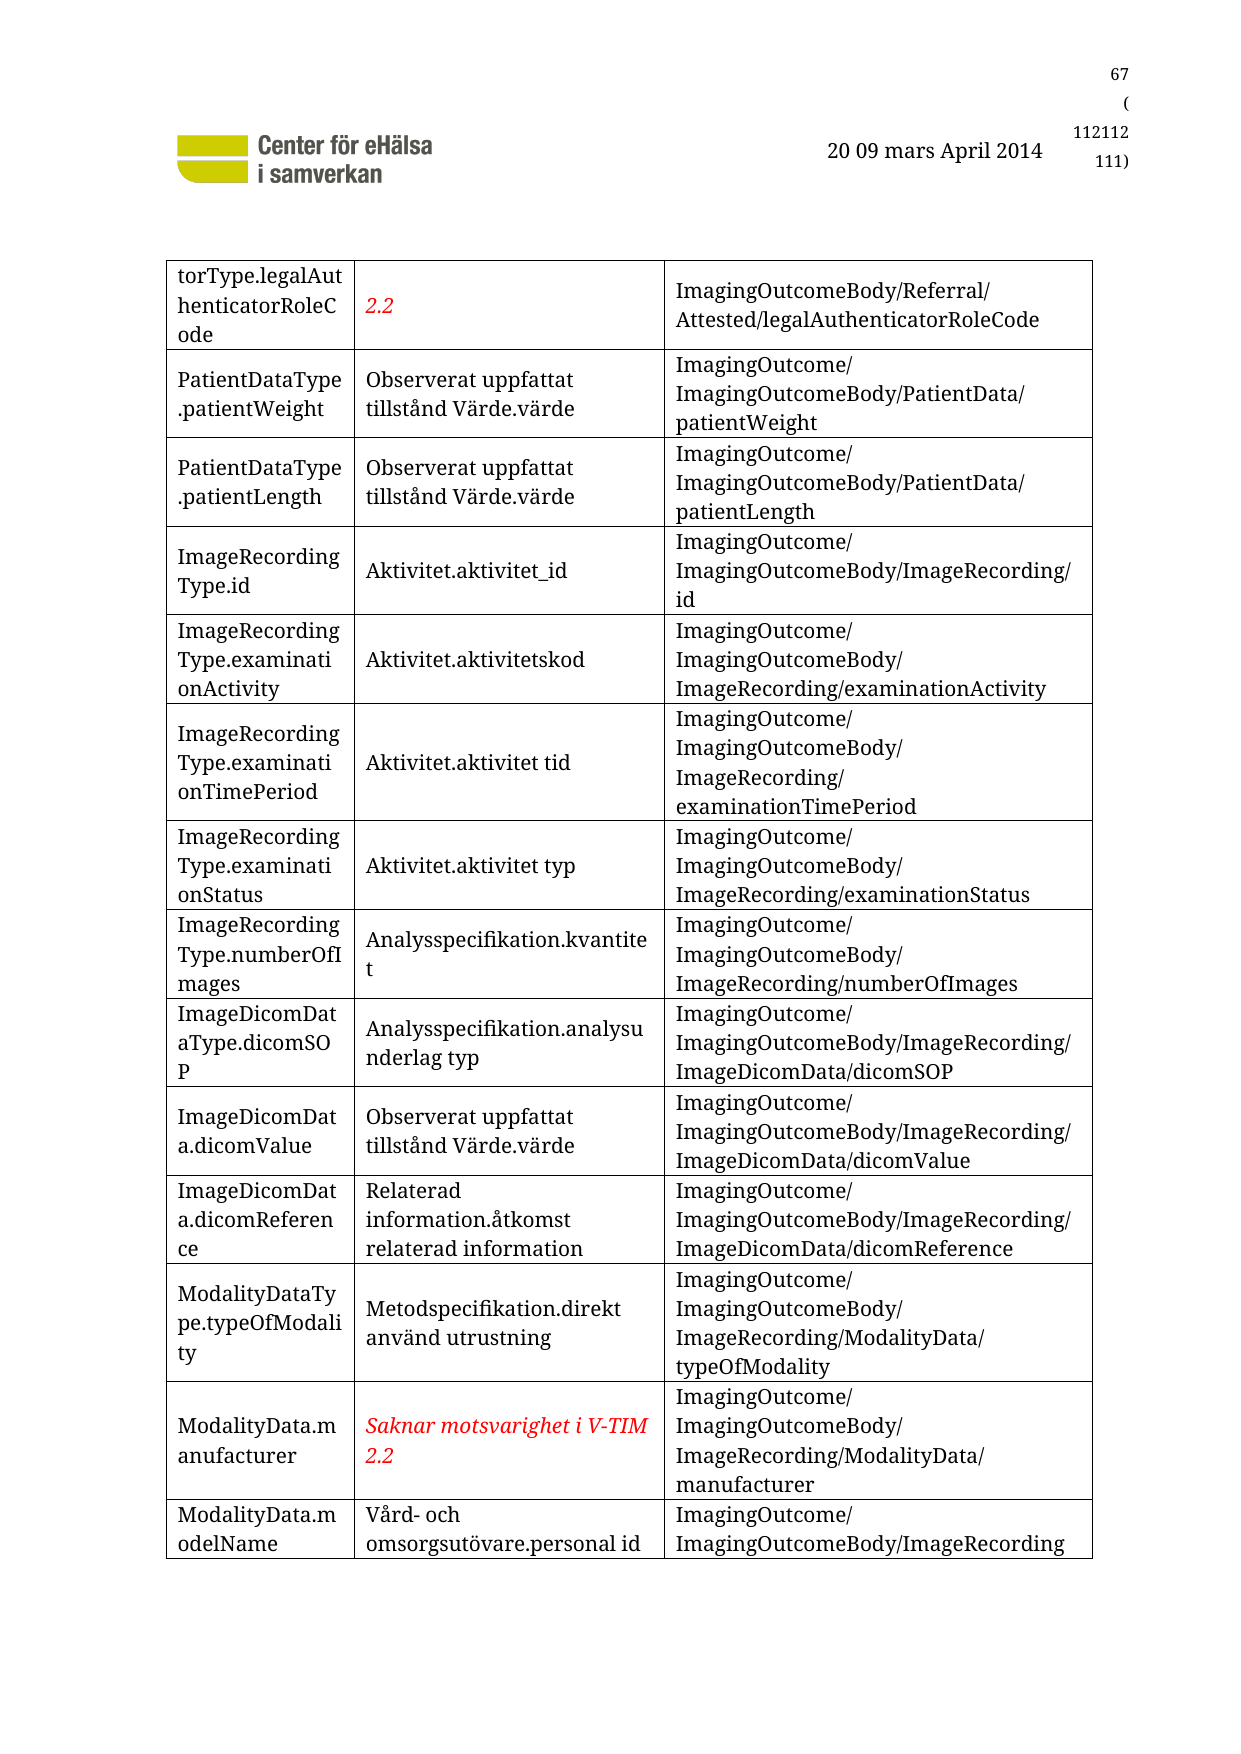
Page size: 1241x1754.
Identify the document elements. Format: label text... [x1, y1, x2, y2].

table_cell ImageRecordingType.examinationActivity [167, 615, 354, 703]
table_cell ImagingOutcome/ImagingOutcomeBody/Referral/Attested/legalAuthenticatorRoleCode [665, 261, 1092, 348]
table_cell PatientDataType.patientWeight [167, 350, 354, 437]
table_cell LegalAuthenticatorType.legalAuthenticatorRoleCode [167, 261, 354, 348]
table_cell ImagingOutcome/ImagingOutcomeBody/PatientData/patientWeight [665, 350, 1092, 437]
table_cell ImageRecordingType.id [167, 527, 354, 614]
table_cell Aktivitet.aktivitet tid [355, 704, 664, 820]
table_cell ImagingOutcome/ImagingOutcomeBody/ImageRecording/examinationActivity [665, 615, 1092, 703]
table_cell ImagingOutcome/ImagingOutcomeBody/PatientData/patientLength [665, 438, 1092, 526]
picture [177, 135, 432, 183]
table_cell Observerat uppfattat tillstånd Värde.värde [355, 438, 664, 526]
table_cell ImageRecordingType.examinationStatus [167, 821, 354, 909]
table_cell ImageRecordingType.numberOfImages [167, 910, 354, 997]
table_cell ImagingOutcome/ImagingOutcomeBody/ImageRecording/examinationStatus [665, 821, 1092, 909]
table_cell ImageRecordingType.examinationTimePeriod [167, 704, 354, 820]
table_cell Saknar motsvarighet i V-TIM 2.2 [355, 261, 664, 348]
table_cell Analysspecifikation.analysunderlag typ [355, 999, 664, 1086]
table_cell ImageDicomData.dicomReference [167, 1176, 354, 1263]
table_cell Analysspecifikation.kvantitet [355, 910, 664, 997]
table_cell Relaterad information.åtkomst relaterad information [355, 1176, 664, 1263]
table_cell Aktivitet.aktivitetskod [355, 615, 664, 703]
table_cell ModalityData.manufacturer [167, 1382, 354, 1498]
table_cell ImagingOutcome/ImagingOutcomeBody/ImageRecording/ImageDicomData/dicomValue [665, 1087, 1092, 1174]
table_cell Vård- och omsorgsutövare.personal id [355, 1500, 664, 1558]
table_cell ModalityDataType.typeOfModality [167, 1264, 354, 1381]
table_cell Aktivitet.aktivitet_id [355, 527, 664, 614]
table_cell Metodspecifikation.direkt använd utrustning [355, 1264, 664, 1381]
table_cell ImageDicomData.dicomValue [167, 1087, 354, 1174]
table_cell Observerat uppfattat tillstånd Värde.värde [355, 350, 664, 437]
table_cell Aktivitet.aktivitet typ [355, 821, 664, 909]
table_cell ImagingOutcome/ImagingOutcomeBody/ImageRecording/ImageDicomData/dicomSOP [665, 999, 1092, 1086]
table_cell ImageDicomDataType.dicomSOP [167, 999, 354, 1086]
table_cell ModalityData.modelName [167, 1500, 354, 1558]
table_cell ImagingOutcome/ImagingOutcomeBody/ImageRecording/ImageDicomData/dicomReference [665, 1176, 1092, 1263]
table_cell Observerat uppfattat tillstånd Värde.värde [355, 1087, 664, 1174]
table_cell ImagingOutcome/ImagingOutcomeBody/ImageRecording/numberOfImages [665, 910, 1092, 997]
table_cell Saknar motsvarighet i V-TIM 2.2 [355, 1382, 664, 1498]
table_cell PatientDataType.patientLength [167, 438, 354, 526]
table_cell ImagingOutcome/ImagingOutcomeBody/ImageRecording/id [665, 527, 1092, 614]
table_cell ImagingOutcome/ImagingOutcomeBody/ImageRecording/ModalityData/typeOfModality [665, 1264, 1092, 1381]
table_cell ImagingOutcome/ImagingOutcomeBody/ImageRecording/ModalityData/manufacturer [665, 1382, 1092, 1498]
table_cell ImagingOutcome/ImagingOutcomeBody/ImageRecording ModalityData/modelName [665, 1500, 1092, 1558]
table_cell ImagingOutcome/ImagingOutcomeBody/ImageRecording/examinationTimePeriod [665, 704, 1092, 820]
